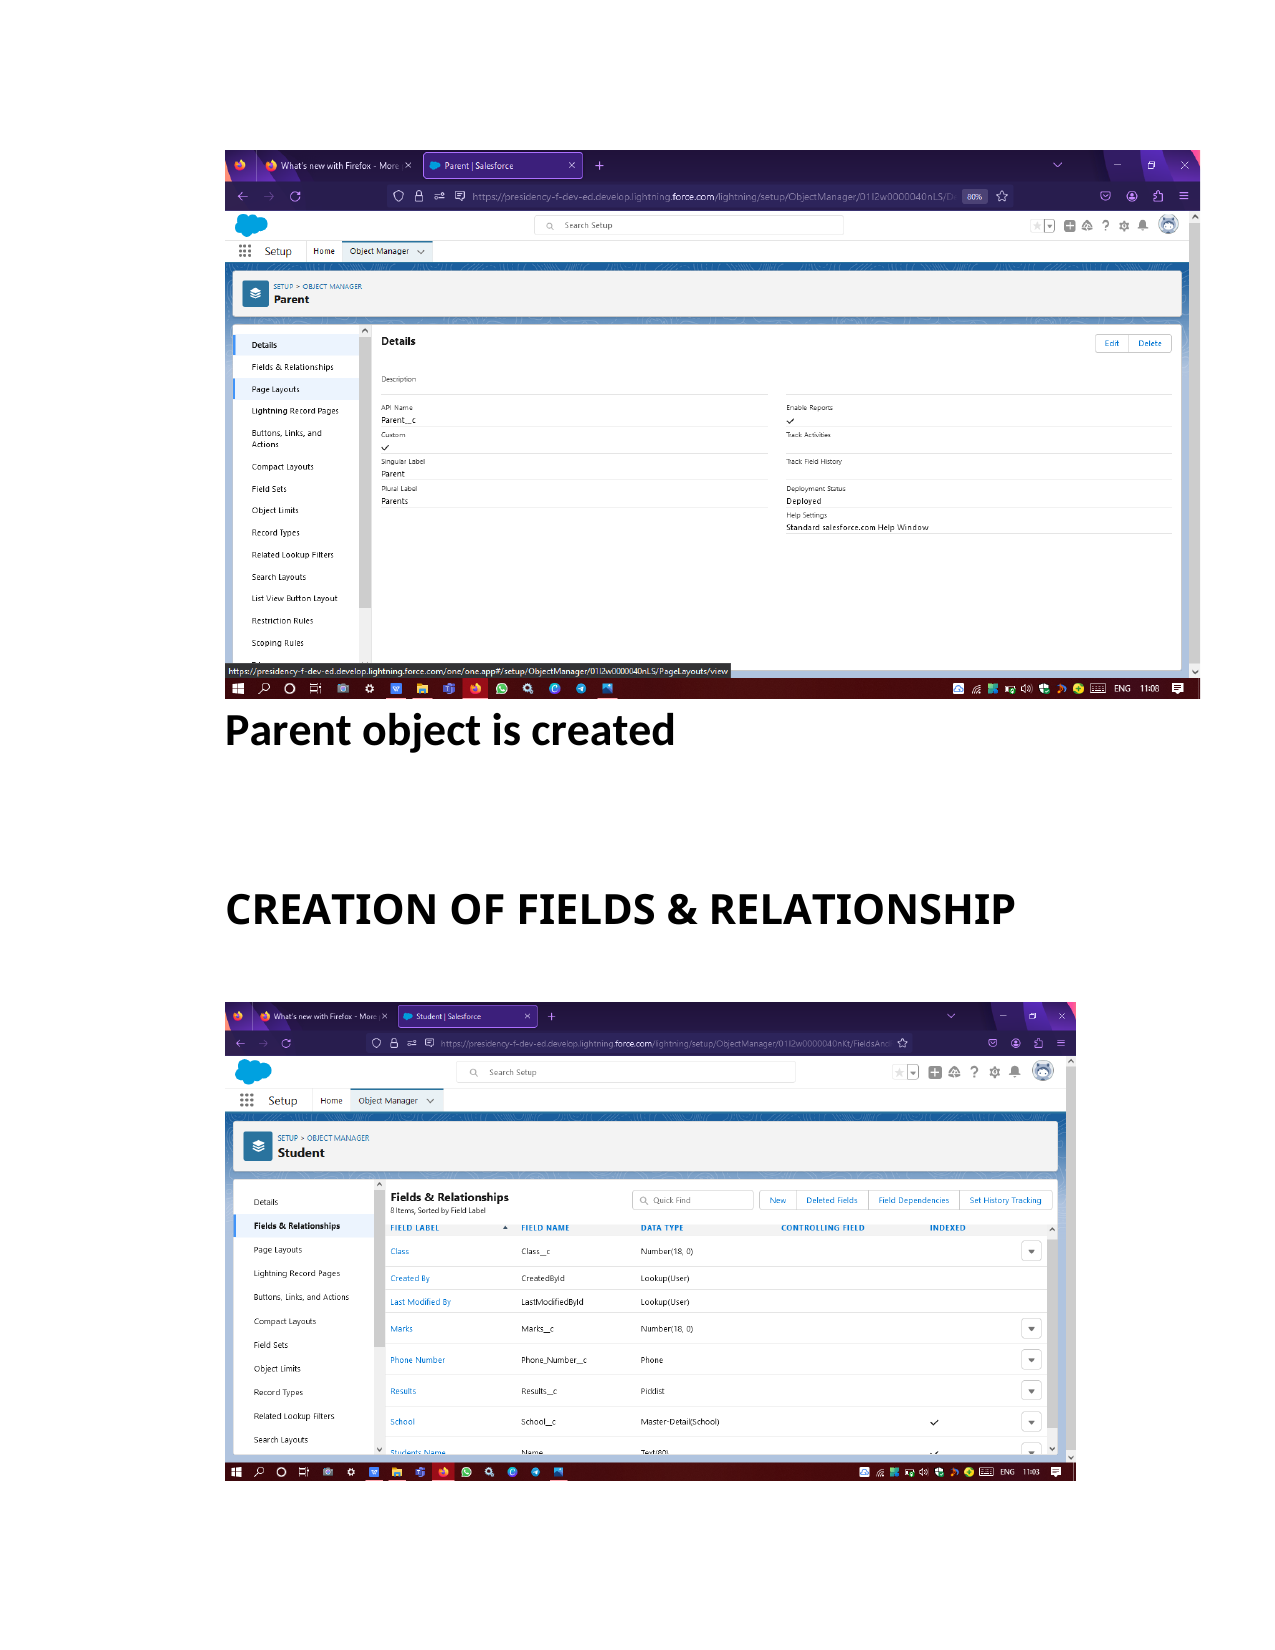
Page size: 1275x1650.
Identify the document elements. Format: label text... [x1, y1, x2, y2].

list Parent object is created [225, 701, 1125, 756]
picture [225, 150, 1200, 699]
picture [225, 1002, 1076, 1481]
list CREATION OF FIELDS & RELATIONSHIP [225, 880, 1125, 937]
